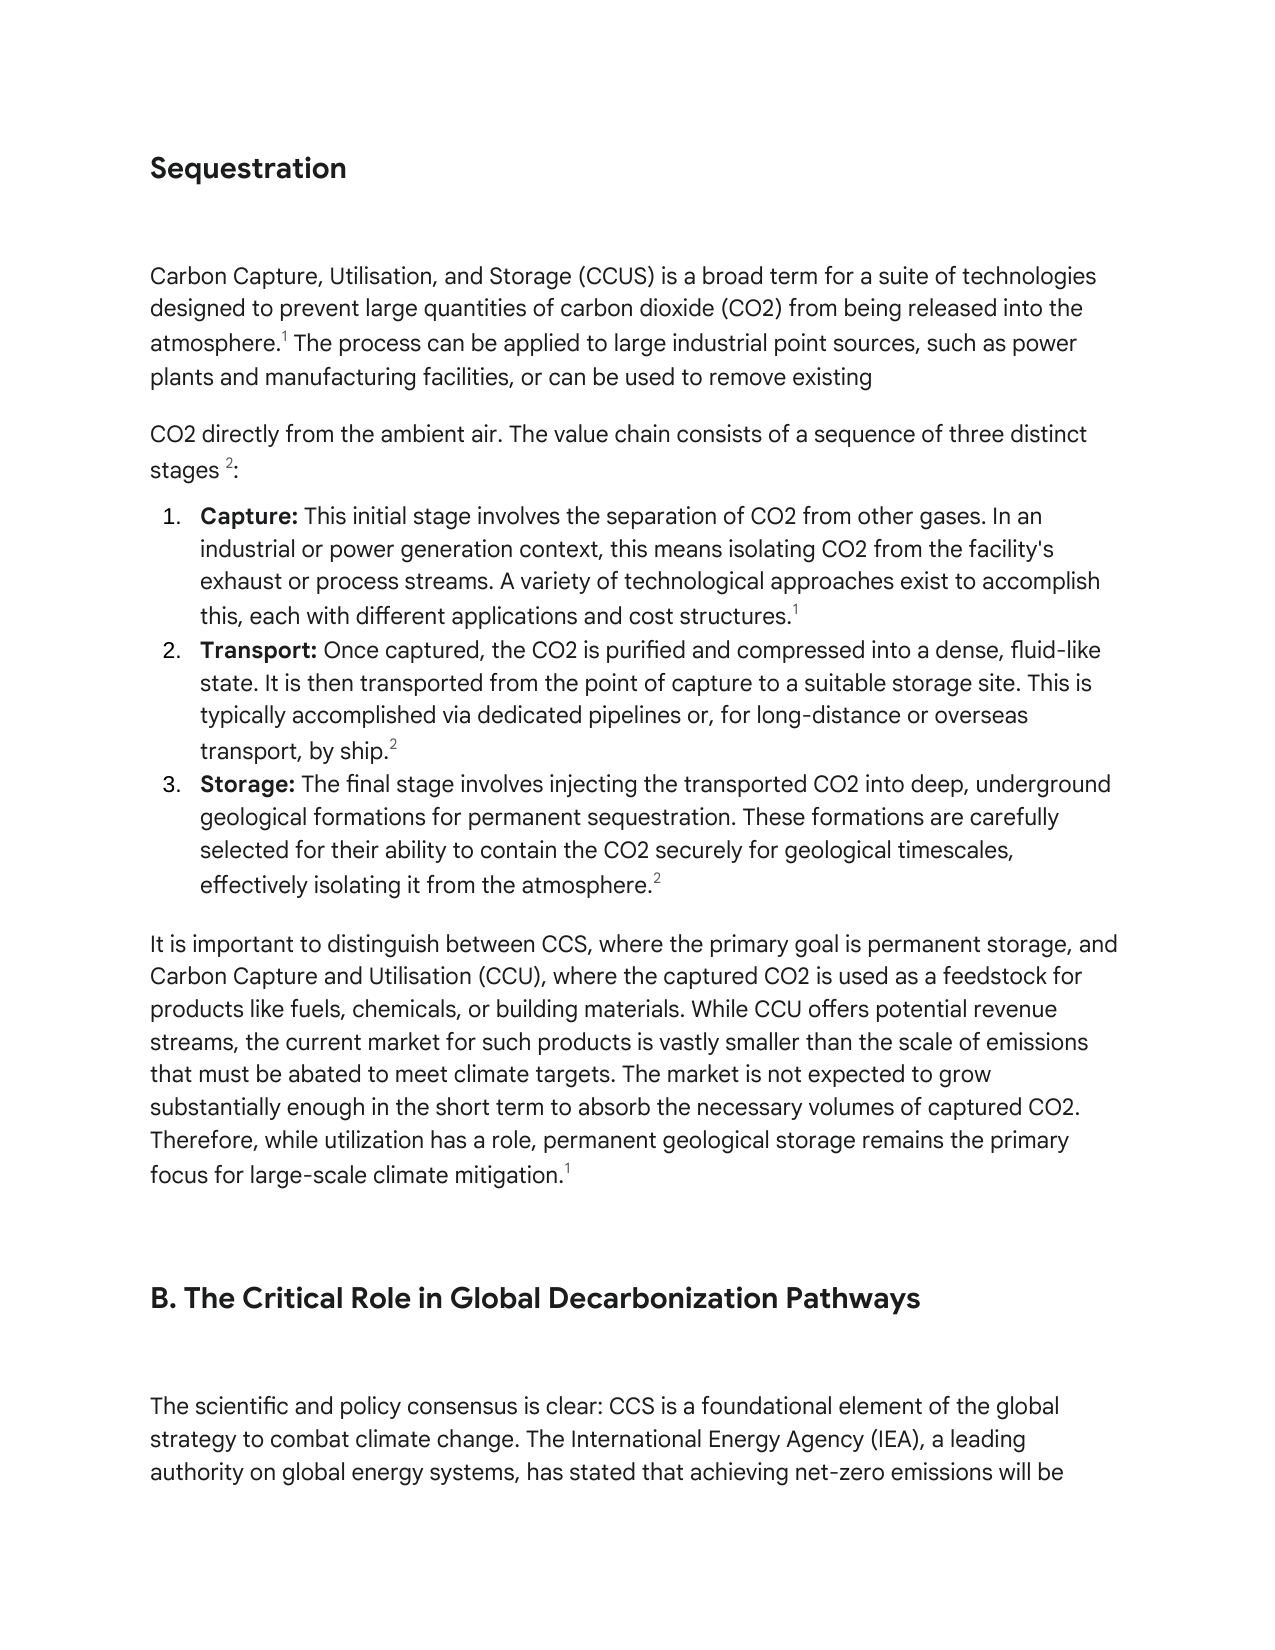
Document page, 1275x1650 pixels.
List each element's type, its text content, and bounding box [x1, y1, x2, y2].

subtitle B. The Critical Role in Global Decarbonization Pathways [150, 1281, 1125, 1317]
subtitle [150, 150, 1125, 187]
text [150, 1393, 1125, 1487]
text Carbon Capture, Utilisation, and Storage (CCUS) is a broad term for a suite of technologies designed to prevent large quantities of carbon dioxide (CO2​) from being released into the atmosphere.1 The process can be applied to large industrial point sources, such as power plants and manufacturing facilities, or can be used to remove existing [150, 262, 1125, 392]
list Transport: Once captured, the CO2​ is purified and compressed into a dense, fluid-like state. It is then transported from the point of capture to a suitable storage site. This is typically accomplished via dedicated pipelines or, for long-distance or overseas transport, by ship.2 [162, 636, 1125, 766]
list Storage: The final stage involves injecting the transported CO2​ into deep, underground geological formations for permanent sequestration. These formations are carefully selected for their ability to contain the CO2​ securely for geological timescales, effectively isolating it from the atmosphere.2 [162, 771, 1125, 901]
text CO2​ directly from the ambient air. The value chain consists of a sequence of three distinct stages 2: [150, 421, 1125, 485]
text It is important to distinguish between CCS, where the primary goal is permanent storage, and Carbon Capture and Utilisation (CCU), where the captured CO2​ is used as a feedstock for products like fuels, chemicals, or building materials. While CCU offers potential revenue streams, the current market for such products is vastly smaller than the scale of emissions that must be abated to meet climate targets. The market is not expected to grow substantially enough in the short term to absorb the necessary volumes of captured CO2​. Therefore, while utilization has a role, permanent geological storage remains the primary focus for large-scale climate mitigation.1 [150, 930, 1125, 1191]
list Capture: This initial stage involves the separation of CO2​ from other gases. In an industrial or power generation context, this means isolating CO2​ from the facility's exhaust or process streams. A variety of technological approaches exist to accomplish this, each with different applications and cost structures.1 [162, 502, 1125, 632]
